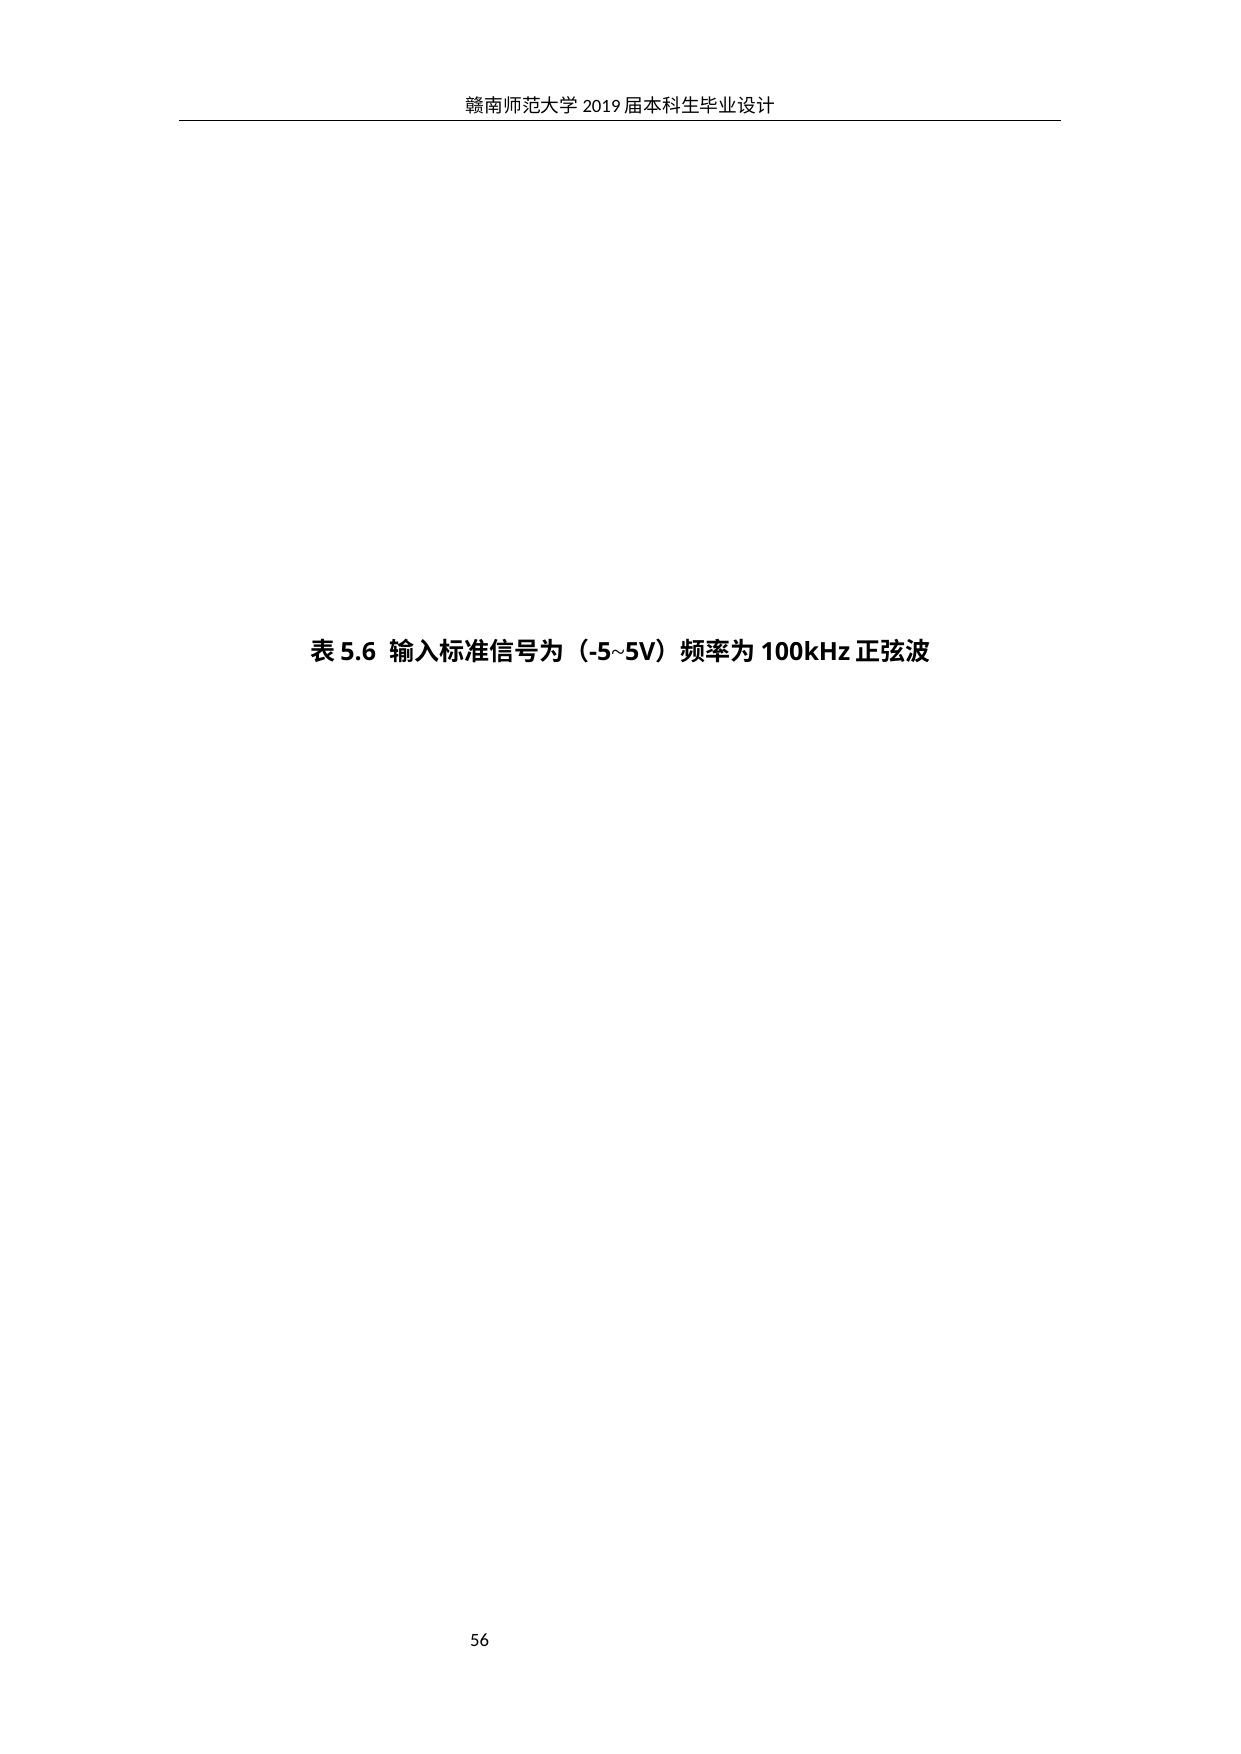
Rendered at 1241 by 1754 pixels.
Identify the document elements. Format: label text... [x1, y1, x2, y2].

text 表5.6 输入标准信号为（-5~5V）频率为100kHz正弦波 [187, 617, 1053, 682]
